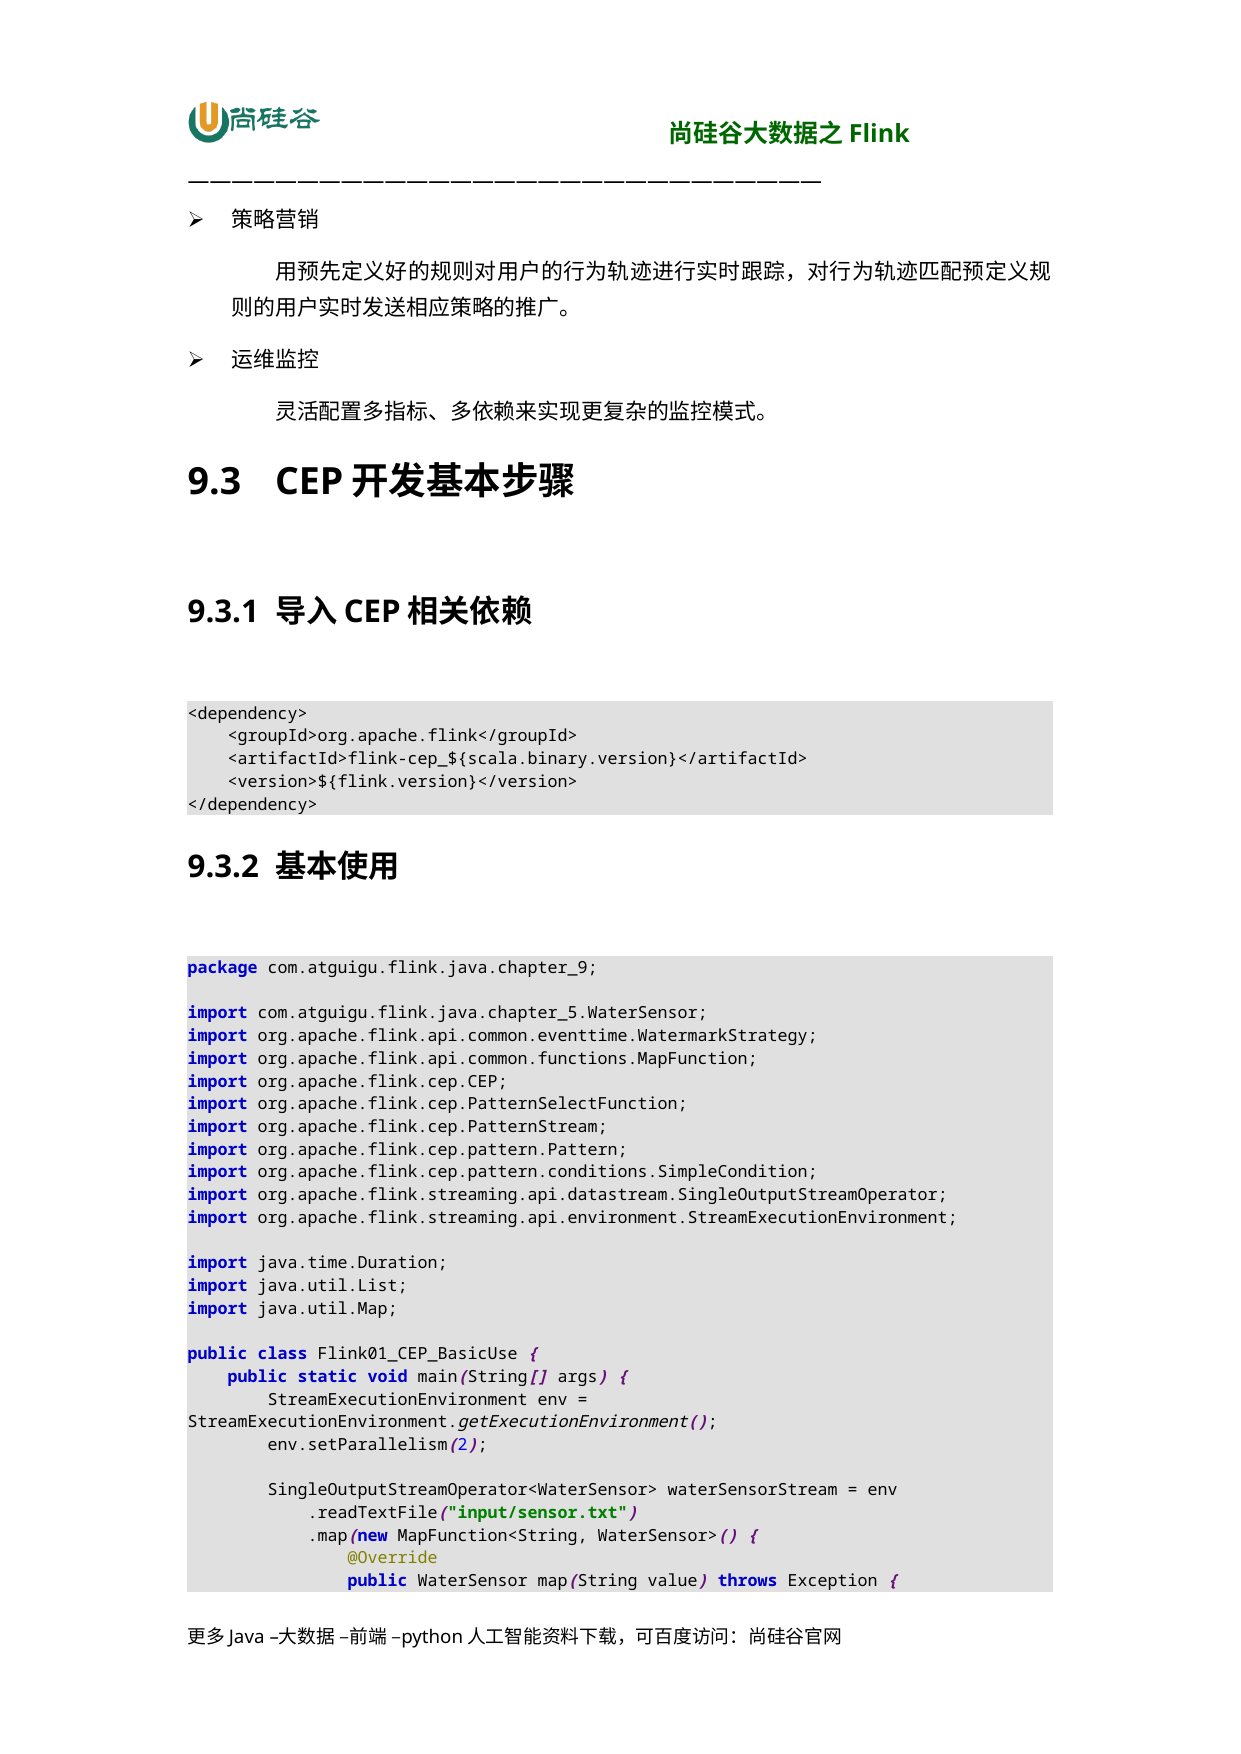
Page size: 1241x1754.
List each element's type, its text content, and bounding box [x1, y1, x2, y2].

subtitle CEP开发基本步骤 [187, 445, 1053, 510]
text <dependency> <groupId>org.apache.flink</groupId> <artifactId>flink-cep_${scala.binary.version}</artifactId> <version>${flink.version}</version> </dependency> [187, 701, 1053, 815]
picture [187, 101, 320, 143]
list 运维监控 [187, 342, 1053, 374]
subtitle 基本使用 [187, 831, 1053, 896]
text 用预先定义好的规则对用户的行为轨迹进行实时跟踪，对行为轨迹匹配预定义规则的用户实时发送相应策略的推广。 [231, 254, 1053, 322]
subtitle 导入CEP相关依赖 [187, 577, 1053, 642]
list 策略营销 [187, 202, 1053, 234]
text 灵活配置多指标、多依赖来实现更复杂的监控模式。 [231, 393, 1053, 426]
